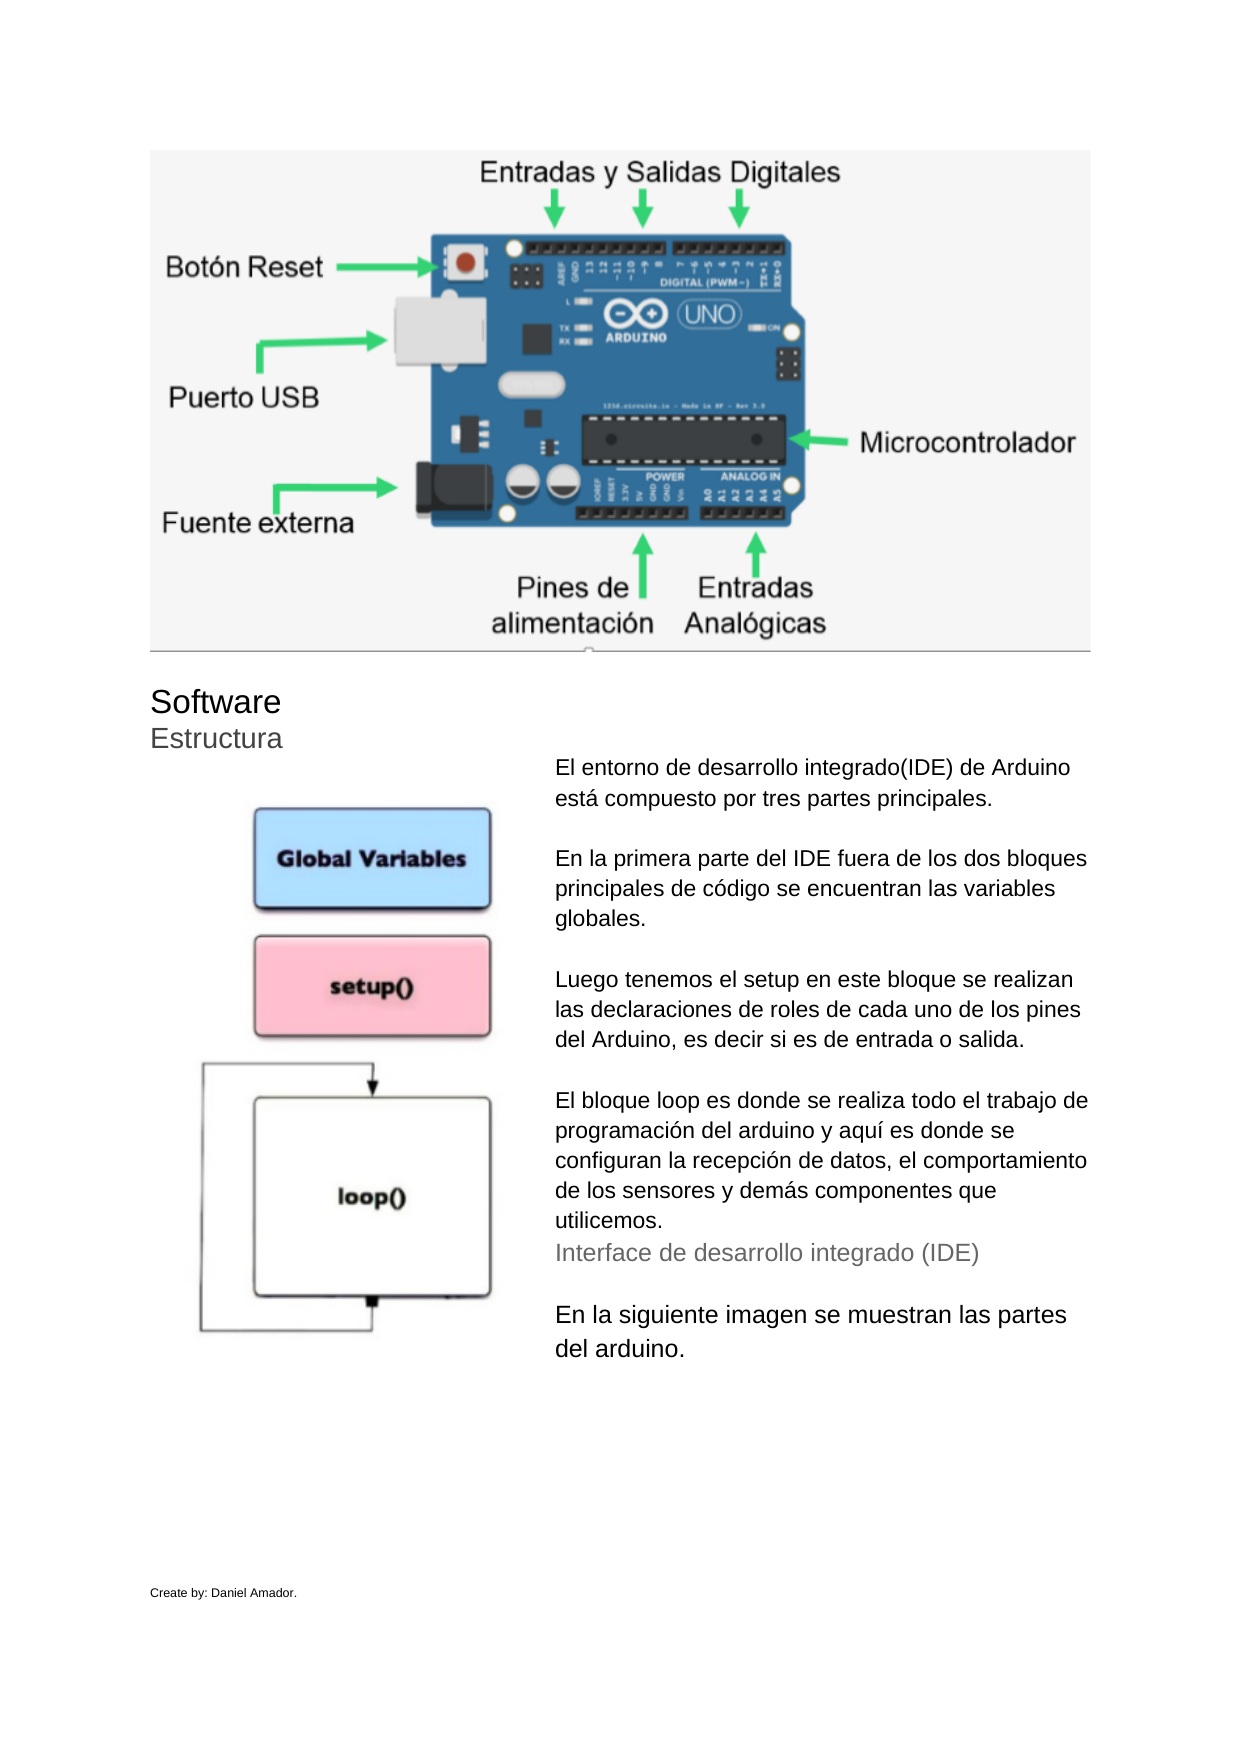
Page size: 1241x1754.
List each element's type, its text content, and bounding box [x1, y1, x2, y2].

text El bloque loop es donde se realiza todo el trabajo de programación del arduino y aquí es donde se configuran la recepción de datos, el comportamiento de los sensores y demás componentes que utilicemos. [536, 1087, 1090, 1234]
subtitle Software [150, 682, 1090, 721]
text El entorno de desarrollo integrado(IDE) de Arduino está compuesto por tres partes principales. [150, 754, 1090, 811]
text En la siguiente imagen se muestran las partes del arduino. [150, 1301, 1090, 1362]
picture [153, 792, 536, 1346]
text En la primera parte del IDE fuera de los dos bloques principales de código se encuentran las variables globales. [536, 845, 1090, 932]
subtitle Interface de desarrollo integrado (IDE) [536, 1238, 1090, 1266]
picture [150, 150, 1091, 652]
text Luego tenemos el setup en este bloque se realizan las declaraciones de roles de cada uno de los pines del Arduino, es decir si es de entrada o salida. [536, 966, 1090, 1052]
subtitle Estructura [150, 721, 1090, 754]
